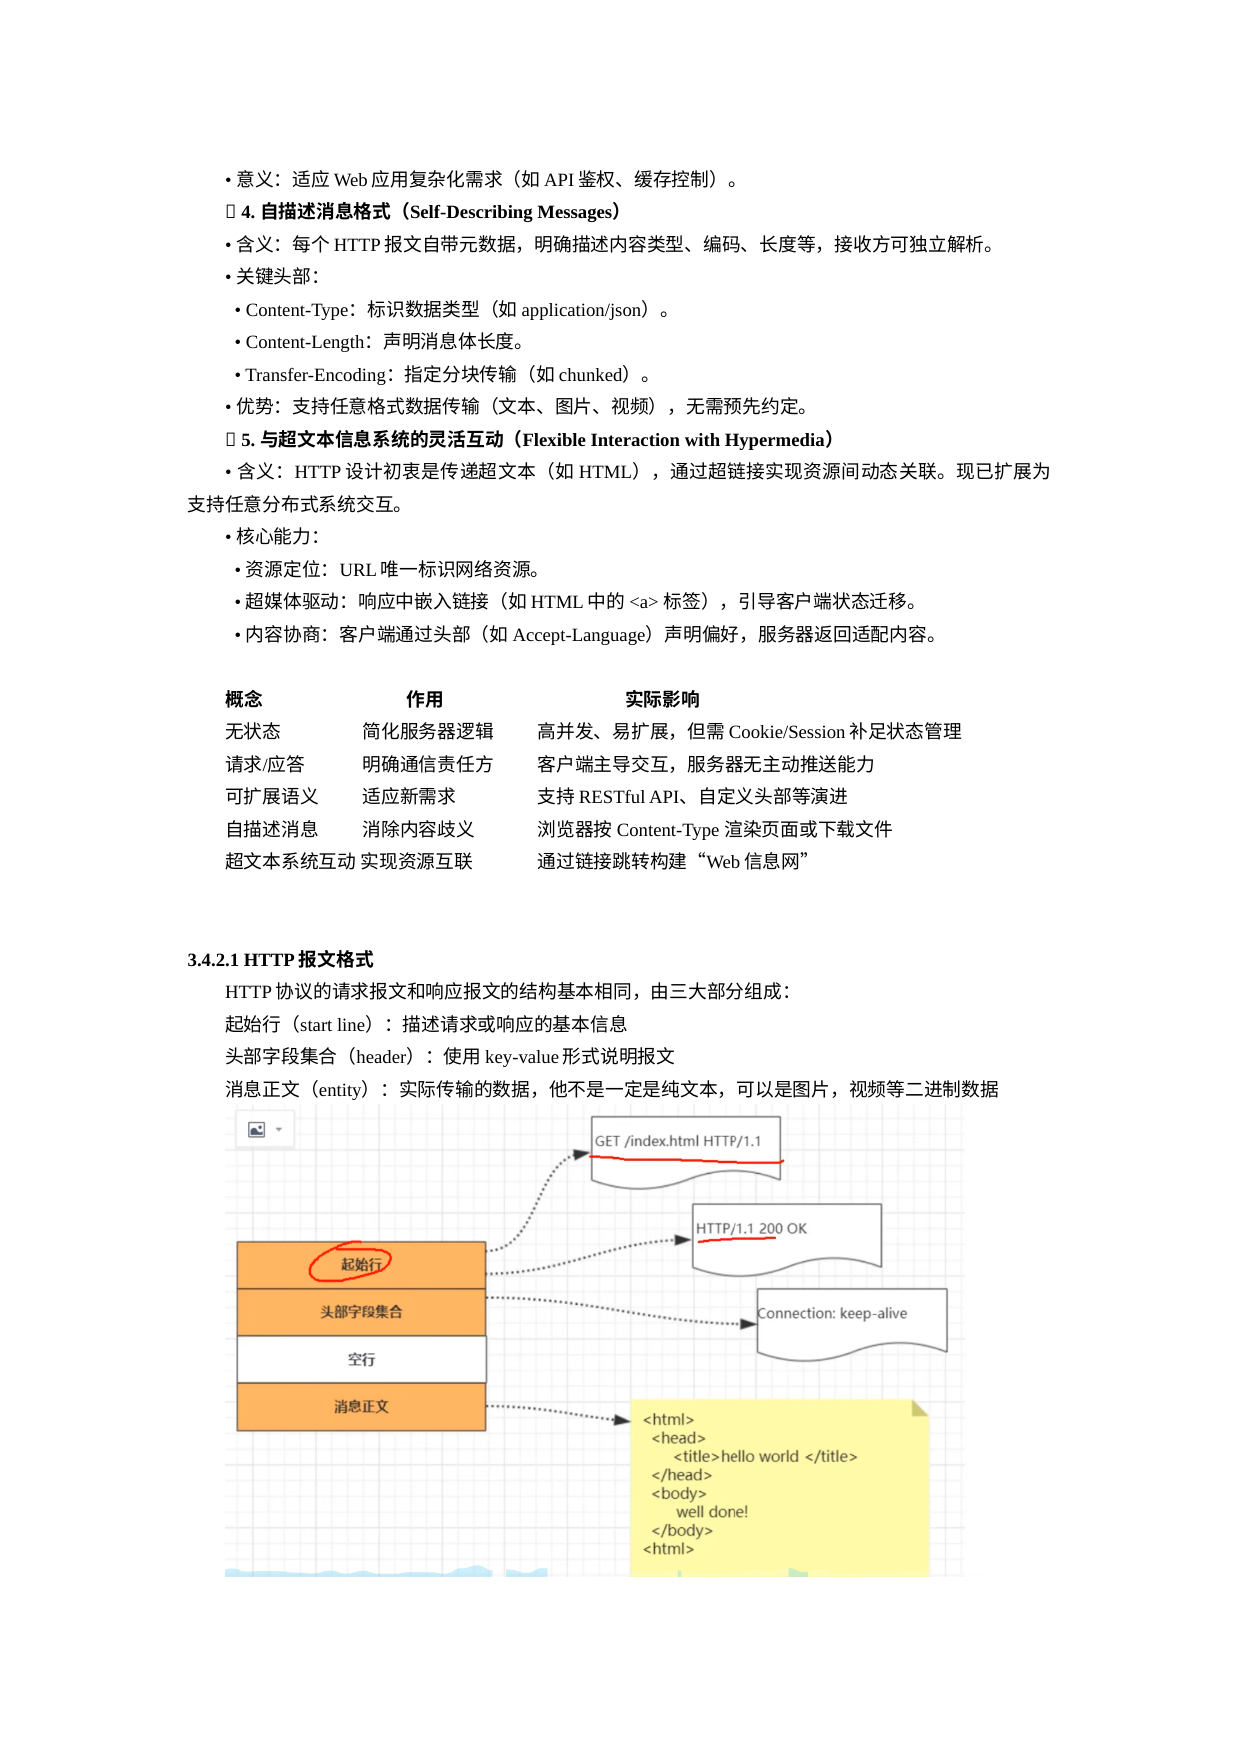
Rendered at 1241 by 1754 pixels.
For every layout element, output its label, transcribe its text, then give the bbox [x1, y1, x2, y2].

text • Content-Type：标识数据类型（如 application/json）。 [187, 292, 1053, 324]
text • Content-Length：声明消息体长度。 [187, 324, 1053, 357]
text • 关键头部： [187, 259, 1053, 292]
text 可扩展语义 适应新需求 支持RESTful API、自定义头部等演进 [187, 779, 1053, 812]
text • 内容协商：客户端通过头部（如 Accept-Language）声明偏好，服务器返回适配内容。 [187, 617, 1053, 649]
text • 优势：支持任意格式数据传输（文本、图片、视频），无需预先约定。 [187, 389, 1053, 422]
text • 核心能力： [187, 519, 1053, 552]
text • 超媒体驱动：响应中嵌入链接（如HTML中的 <a> 标签），引导客户端状态迁移。 [187, 584, 1053, 617]
text 消息正文（entity）：实际传输的数据，他不是一定是纯文本，可以是图片，视频等二进制数据 [187, 1072, 1053, 1104]
text • 含义：每个HTTP报文自带元数据，明确描述内容类型、编码、长度等，接收方可独立解析。 [187, 227, 1053, 259]
text 无状态 简化服务器逻辑 高并发、易扩展，但需Cookie/Session补足状态管理 [187, 714, 1053, 747]
text HTTP协议的请求报文和响应报文的结构基本相同，由三大部分组成： [187, 974, 1053, 1007]
text 头部字段集合（header）：使用key-value形式说明报文 [187, 1039, 1053, 1072]
text • Transfer-Encoding：指定分块传输（如 chunked）。 [187, 357, 1053, 389]
text 超文本系统互动 实现资源互联 通过链接跳转构建“Web信息网” [187, 844, 1053, 877]
text 🌐 5. 与超文本信息系统的灵活互动（Flexible Interaction with Hypermedia） [187, 422, 1053, 454]
text 📝 4. 自描述消息格式（Self-Describing Messages） [187, 194, 1053, 227]
text 请求/应答 明确通信责任方 客户端主导交互，服务器无主动推送能力 [187, 747, 1053, 779]
text 起始行（start line）：描述请求或响应的基本信息 [187, 1007, 1053, 1039]
text • 含义：HTTP设计初衷是传递超文本（如HTML），通过超链接实现资源间动态关联。现已扩展为支持任意分布式系统交互。 [187, 454, 1053, 519]
text • 意义：适应Web应用复杂化需求（如API鉴权、缓存控制）。 [187, 162, 1053, 194]
text 概念 作用 实际影响 [187, 682, 1053, 714]
text • 资源定位：URL唯一标识网络资源。 [187, 552, 1053, 584]
text 自描述消息 消除内容歧义 浏览器按 Content-Type 渲染页面或下载文件 [187, 812, 1053, 844]
picture [225, 1104, 990, 1577]
subtitle 3.4.2.1 HTTP报文格式 [187, 942, 1053, 974]
